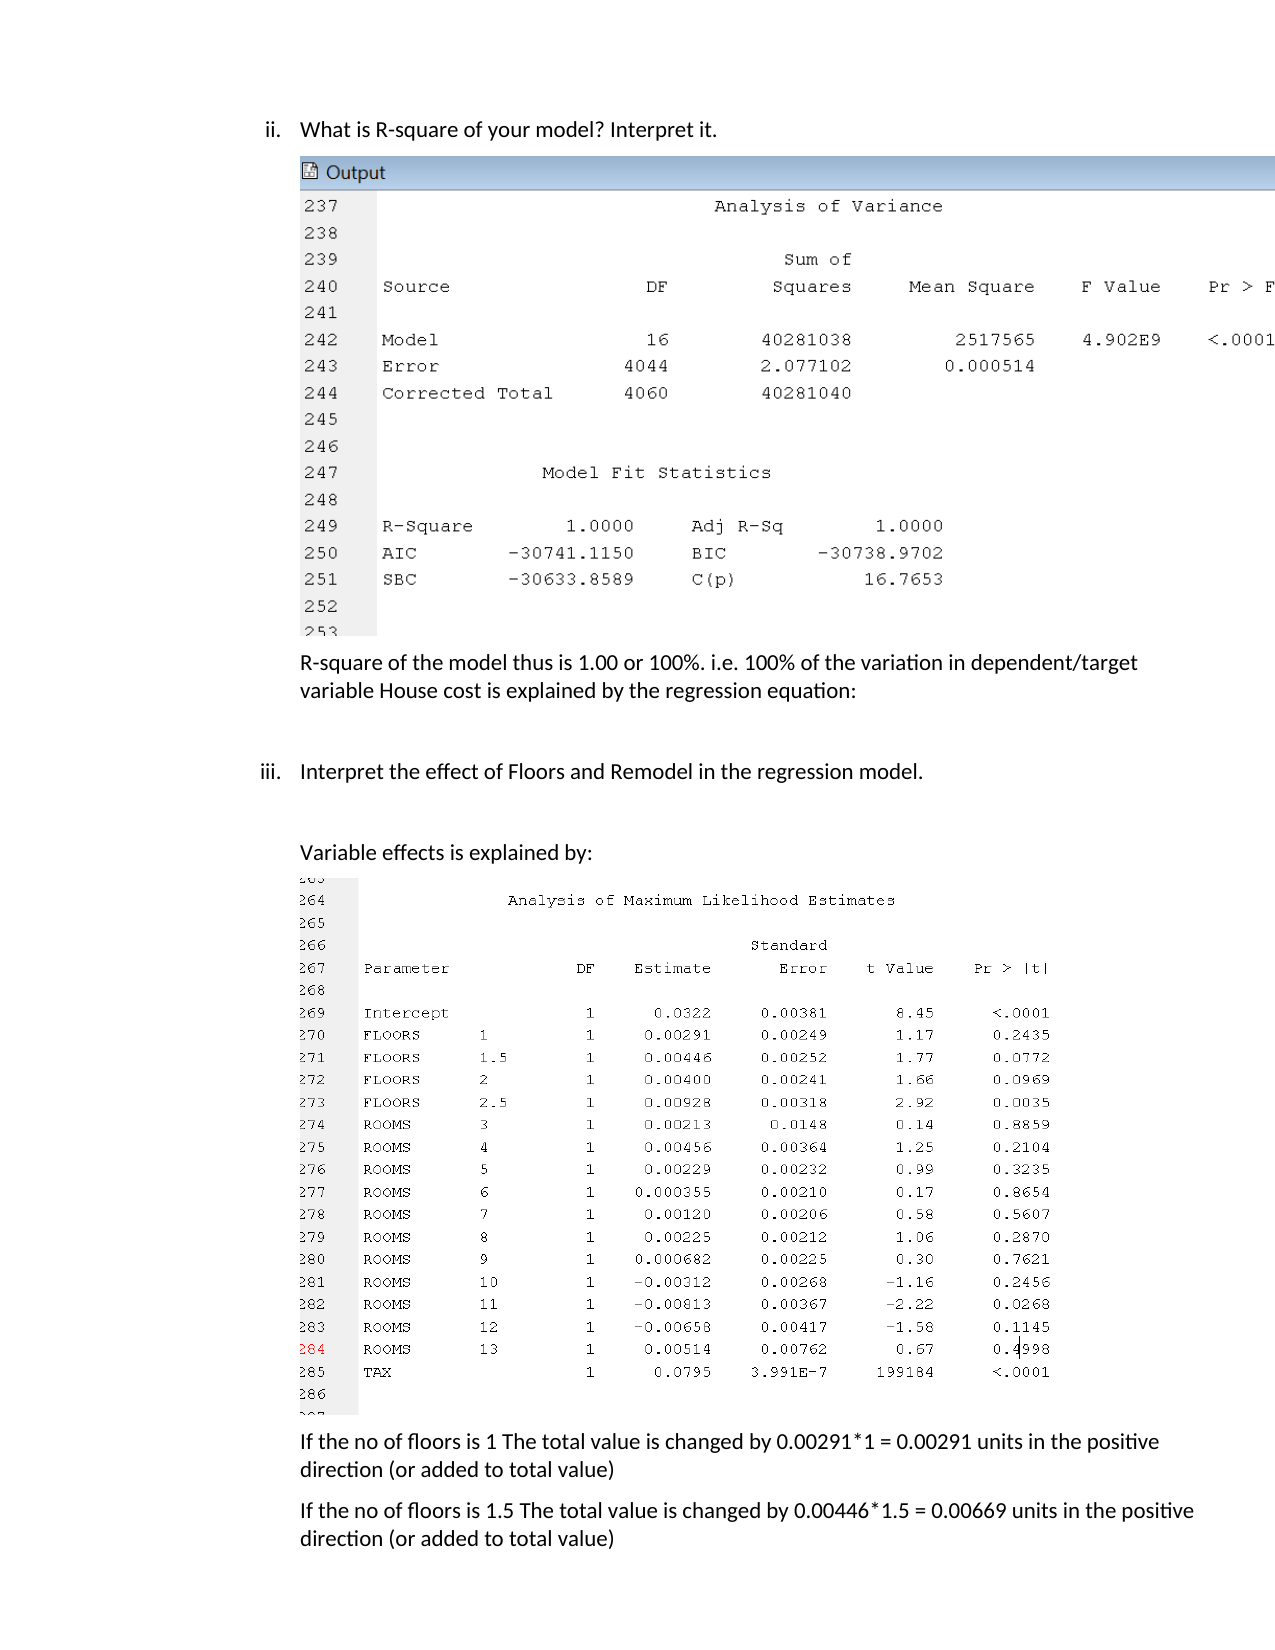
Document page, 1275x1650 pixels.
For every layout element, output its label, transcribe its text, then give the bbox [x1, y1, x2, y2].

list Interpret the effect of Floors and Remodel in the regression model. [281, 757, 1200, 785]
picture [300, 156, 1275, 636]
text If the no of floors is 1.5 The total value is changed by 0.00446*1.5 = 0.00669 units in the positive direction (or added to total value) [300, 1496, 1200, 1552]
list What is R-square of your model? Interpret it. [281, 116, 1200, 143]
picture [300, 878, 1094, 1415]
text If the no of floors is 1 The total value is changed by 0.00291*1 = 0.00291 units in the positive direction (or added to total value) [300, 1427, 1200, 1483]
text Variable effects is explained by: [300, 838, 1200, 866]
text R-square of the model thus is 1.00 or 100%. i.e. 100% of the variation in dependent/target variable House cost is explained by the regression equation: [300, 648, 1200, 704]
